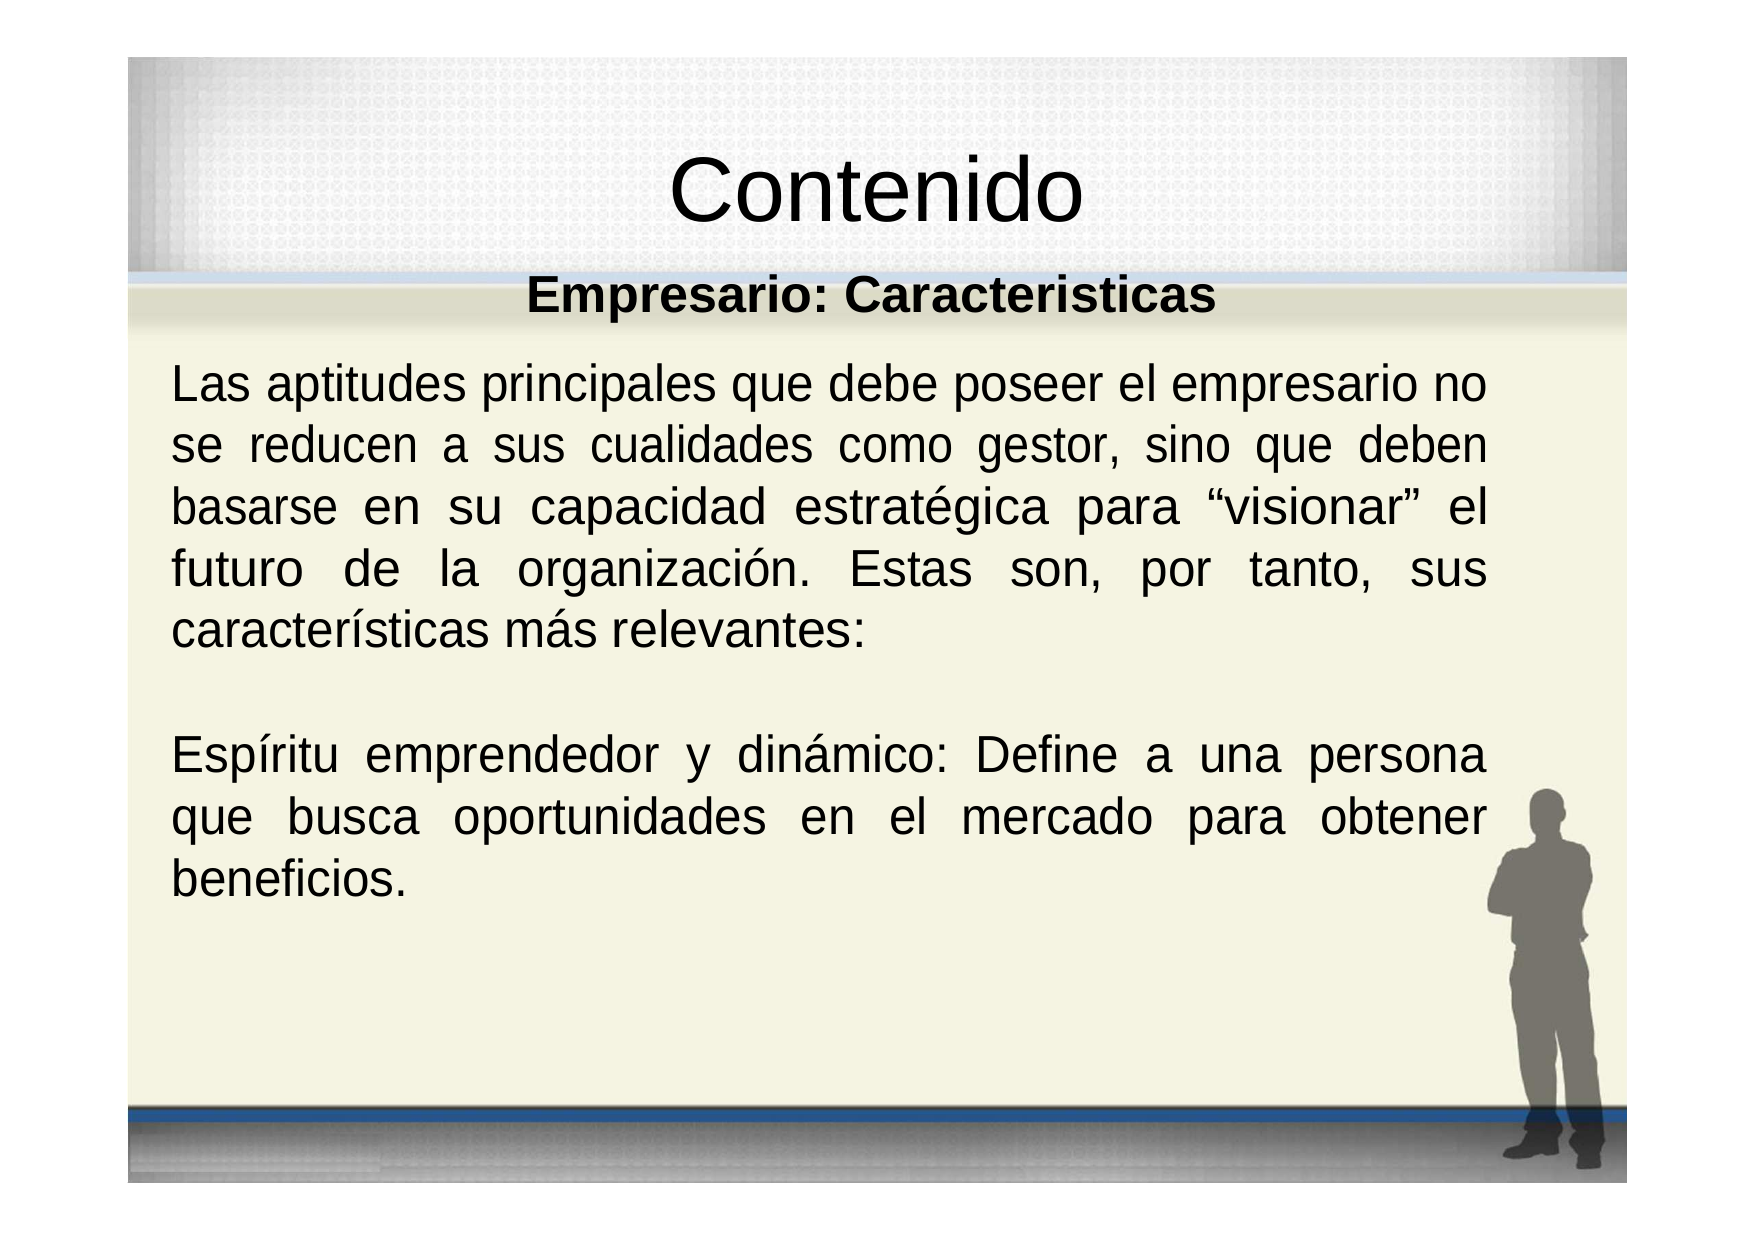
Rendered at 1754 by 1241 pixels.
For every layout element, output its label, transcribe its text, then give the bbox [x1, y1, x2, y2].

subtitle Contenido [286, 135, 1468, 240]
text Espíritu emprendedor y dinámico: Define a una persona que busca oportunidades en el mercado para obtener beneficios. [172, 724, 1488, 907]
subtitle Empresario: Caracteristicas [286, 263, 1458, 323]
picture [127, 57, 1627, 1183]
text Las aptitudes principales que debe poseer el empresario no se reducen a sus cualidades como gestor, sino que deben basarse en su capacidad estratégica para “visionar” el futuro de la organización. Estas son, por tanto, sus características más relevantes: [172, 352, 1488, 659]
